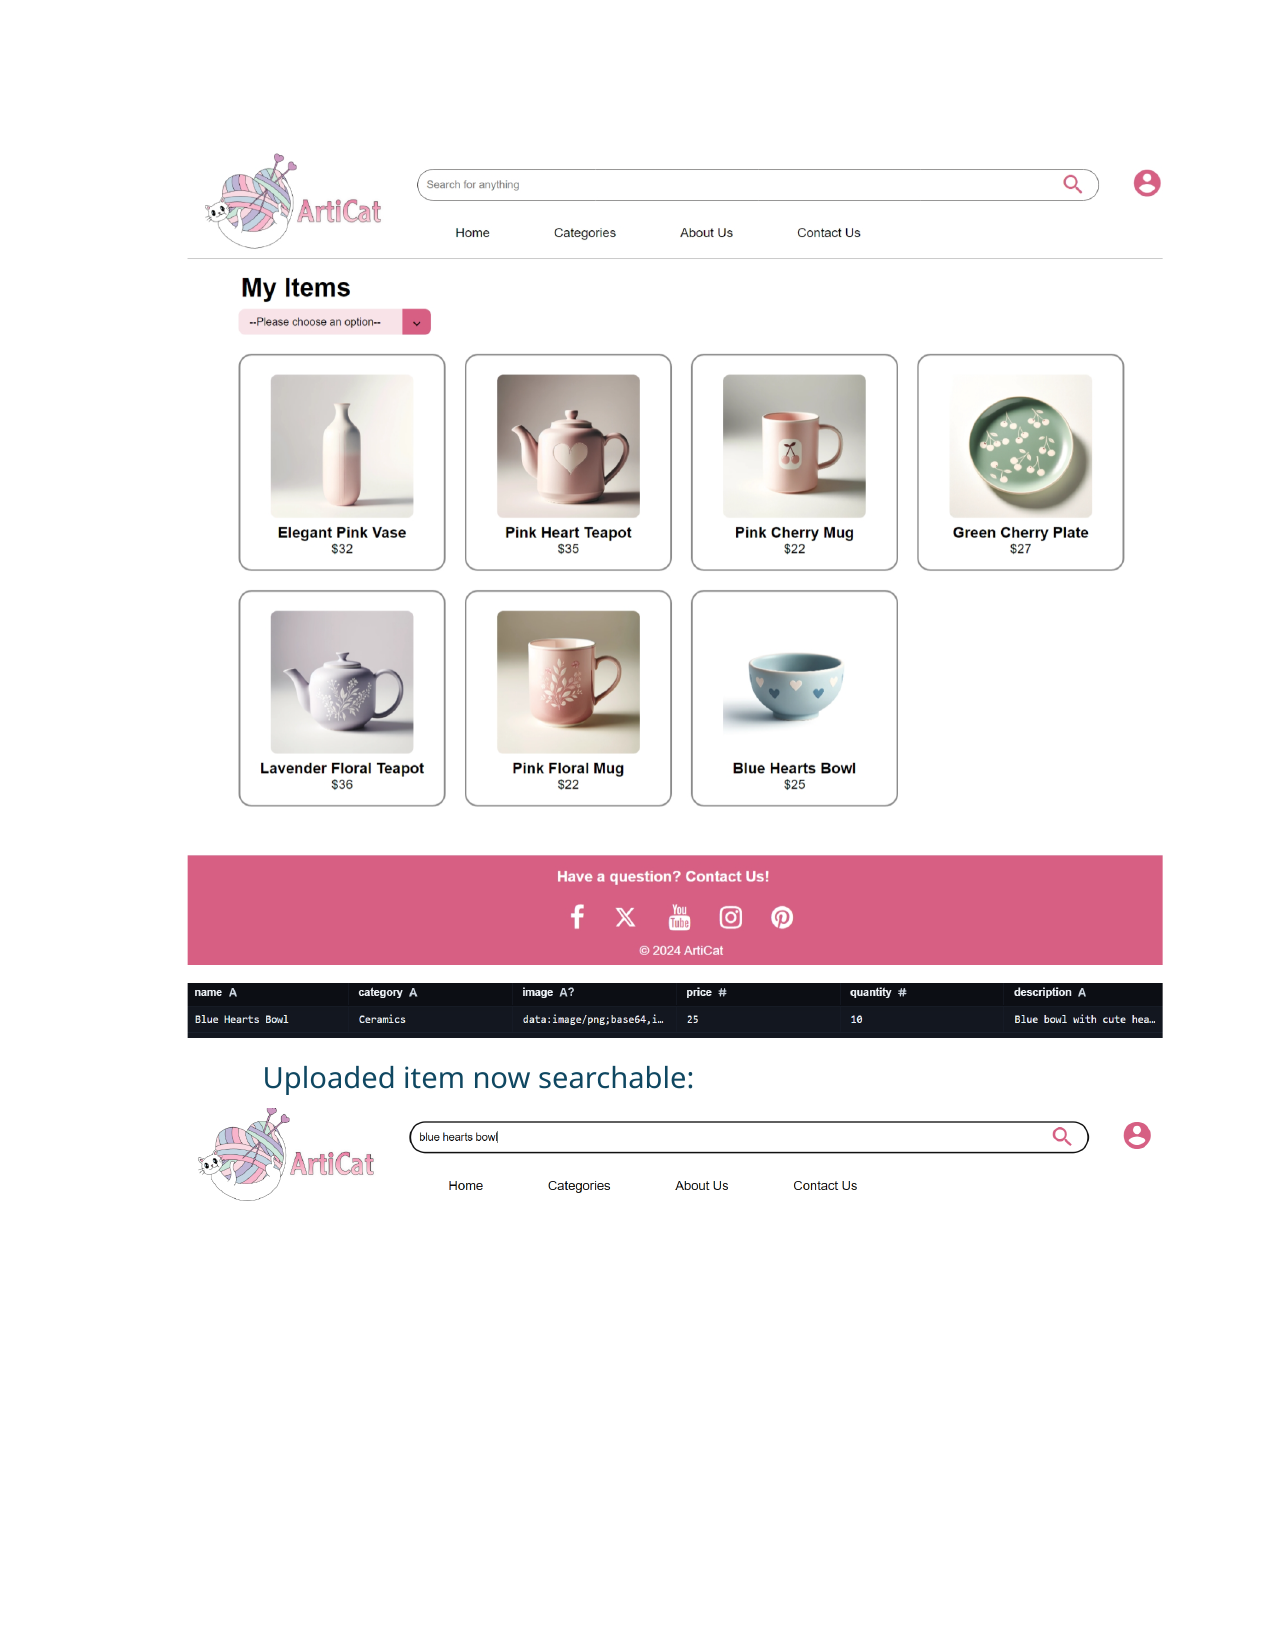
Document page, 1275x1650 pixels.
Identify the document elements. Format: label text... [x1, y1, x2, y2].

picture [187, 1108, 1163, 1211]
picture [187, 983, 1163, 1038]
subtitle Uploaded item now searchable: [187, 1057, 1087, 1097]
picture [187, 150, 1163, 965]
